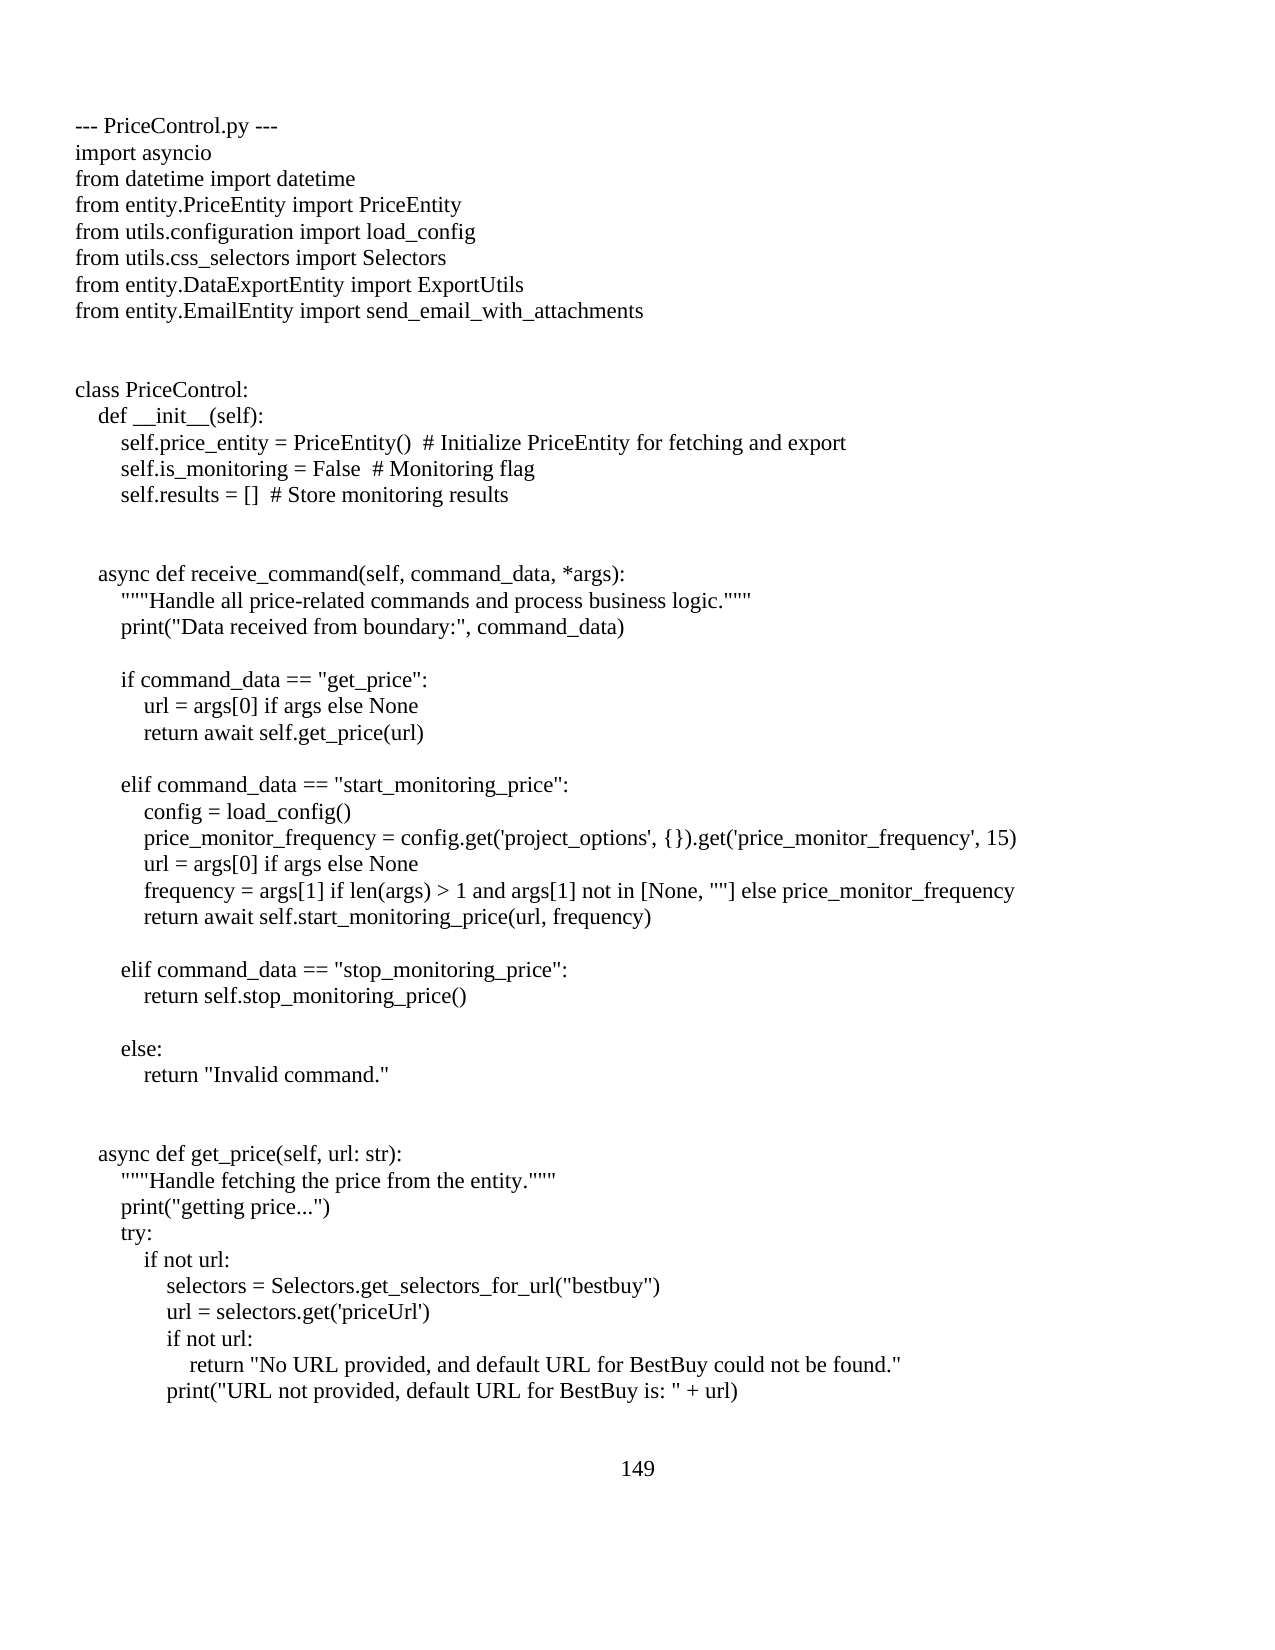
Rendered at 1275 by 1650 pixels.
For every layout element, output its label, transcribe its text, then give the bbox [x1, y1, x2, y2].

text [75, 139, 1200, 1430]
text --- PriceControl.py --- [75, 112, 1200, 139]
